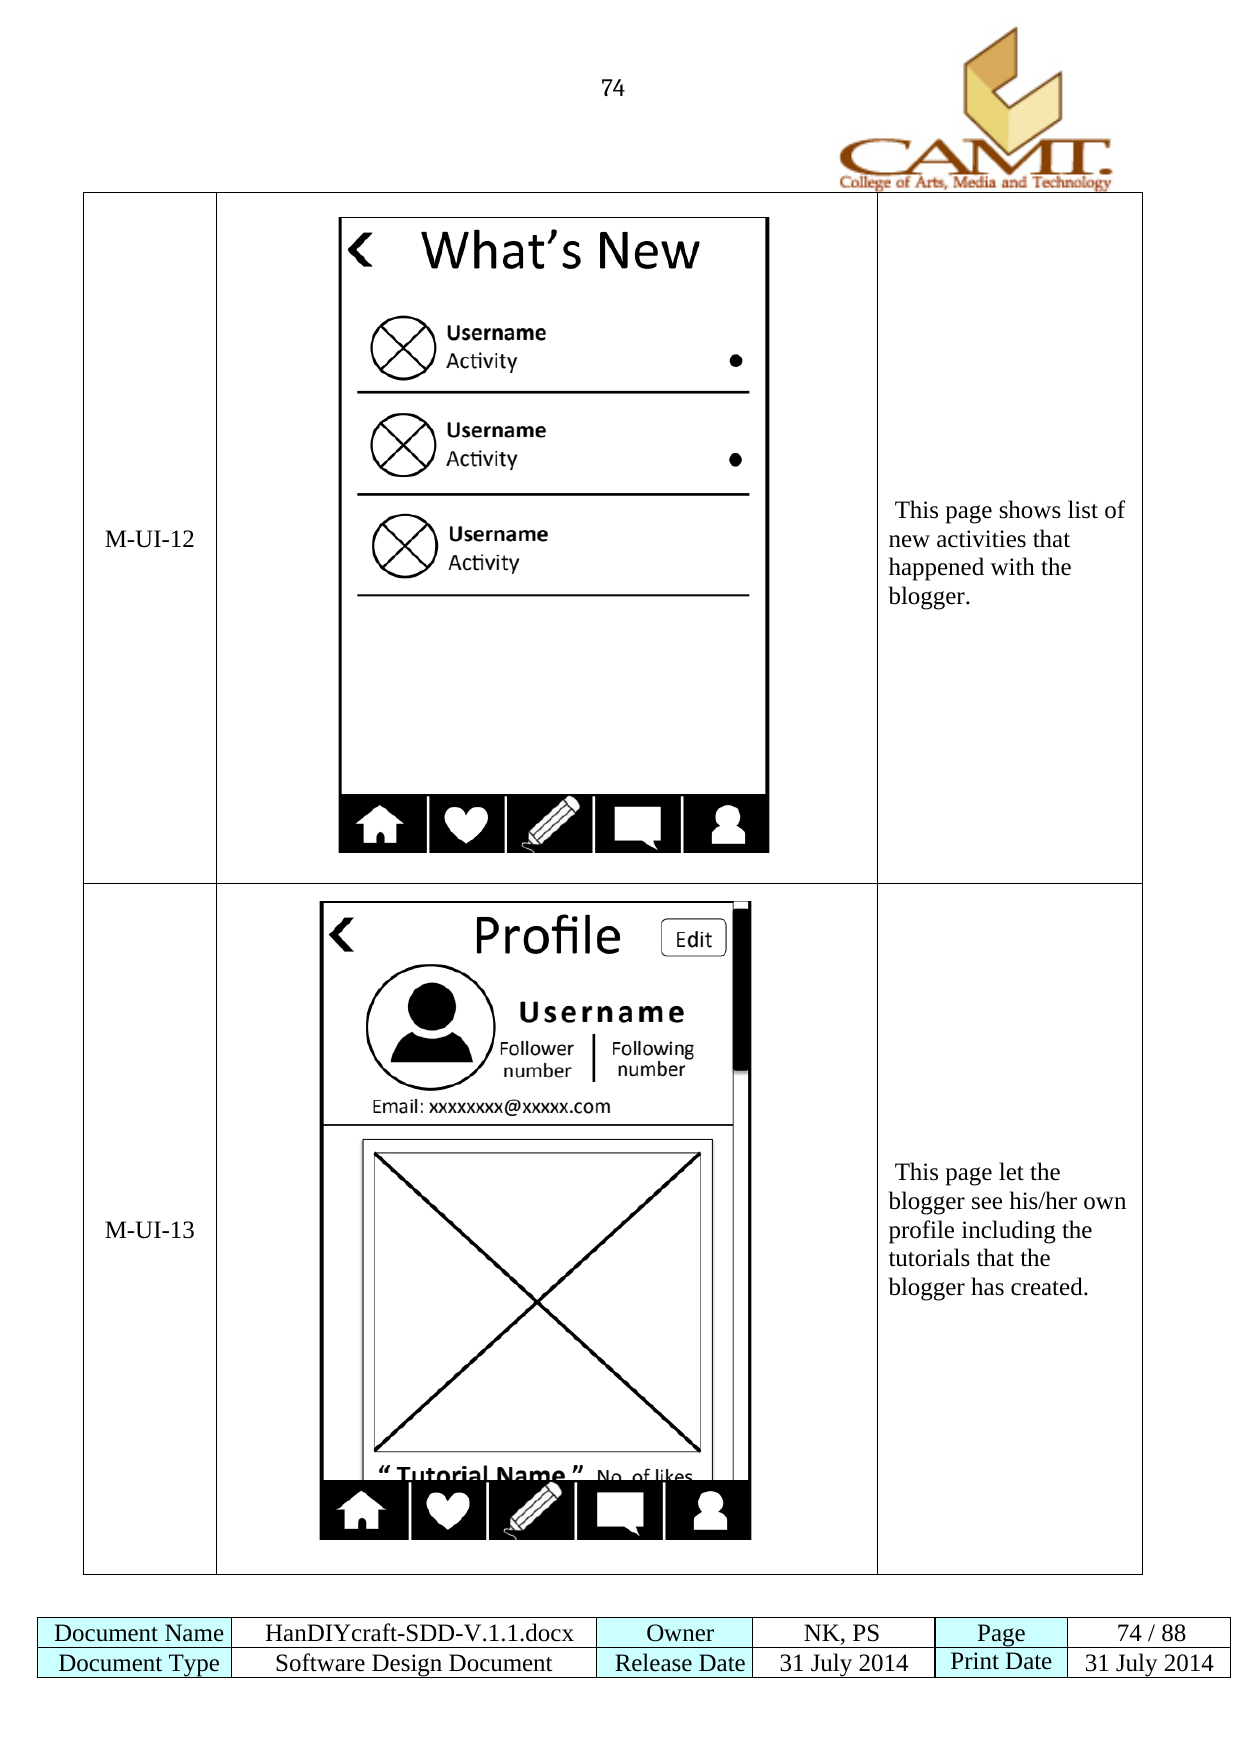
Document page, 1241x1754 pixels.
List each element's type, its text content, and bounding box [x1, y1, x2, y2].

table_cell M-UI-12 [84, 193, 216, 883]
picture [755, 18, 1221, 207]
table_cell This page let the blogger see his/her own profile including the tutorials that the blogger has created. [878, 884, 1142, 1574]
table_cell [217, 884, 877, 1574]
table_cell [217, 193, 877, 883]
table_cell This page shows list of new activities that happened with the blogger. [878, 193, 1142, 883]
table_cell M-UI-13 [84, 884, 216, 1574]
